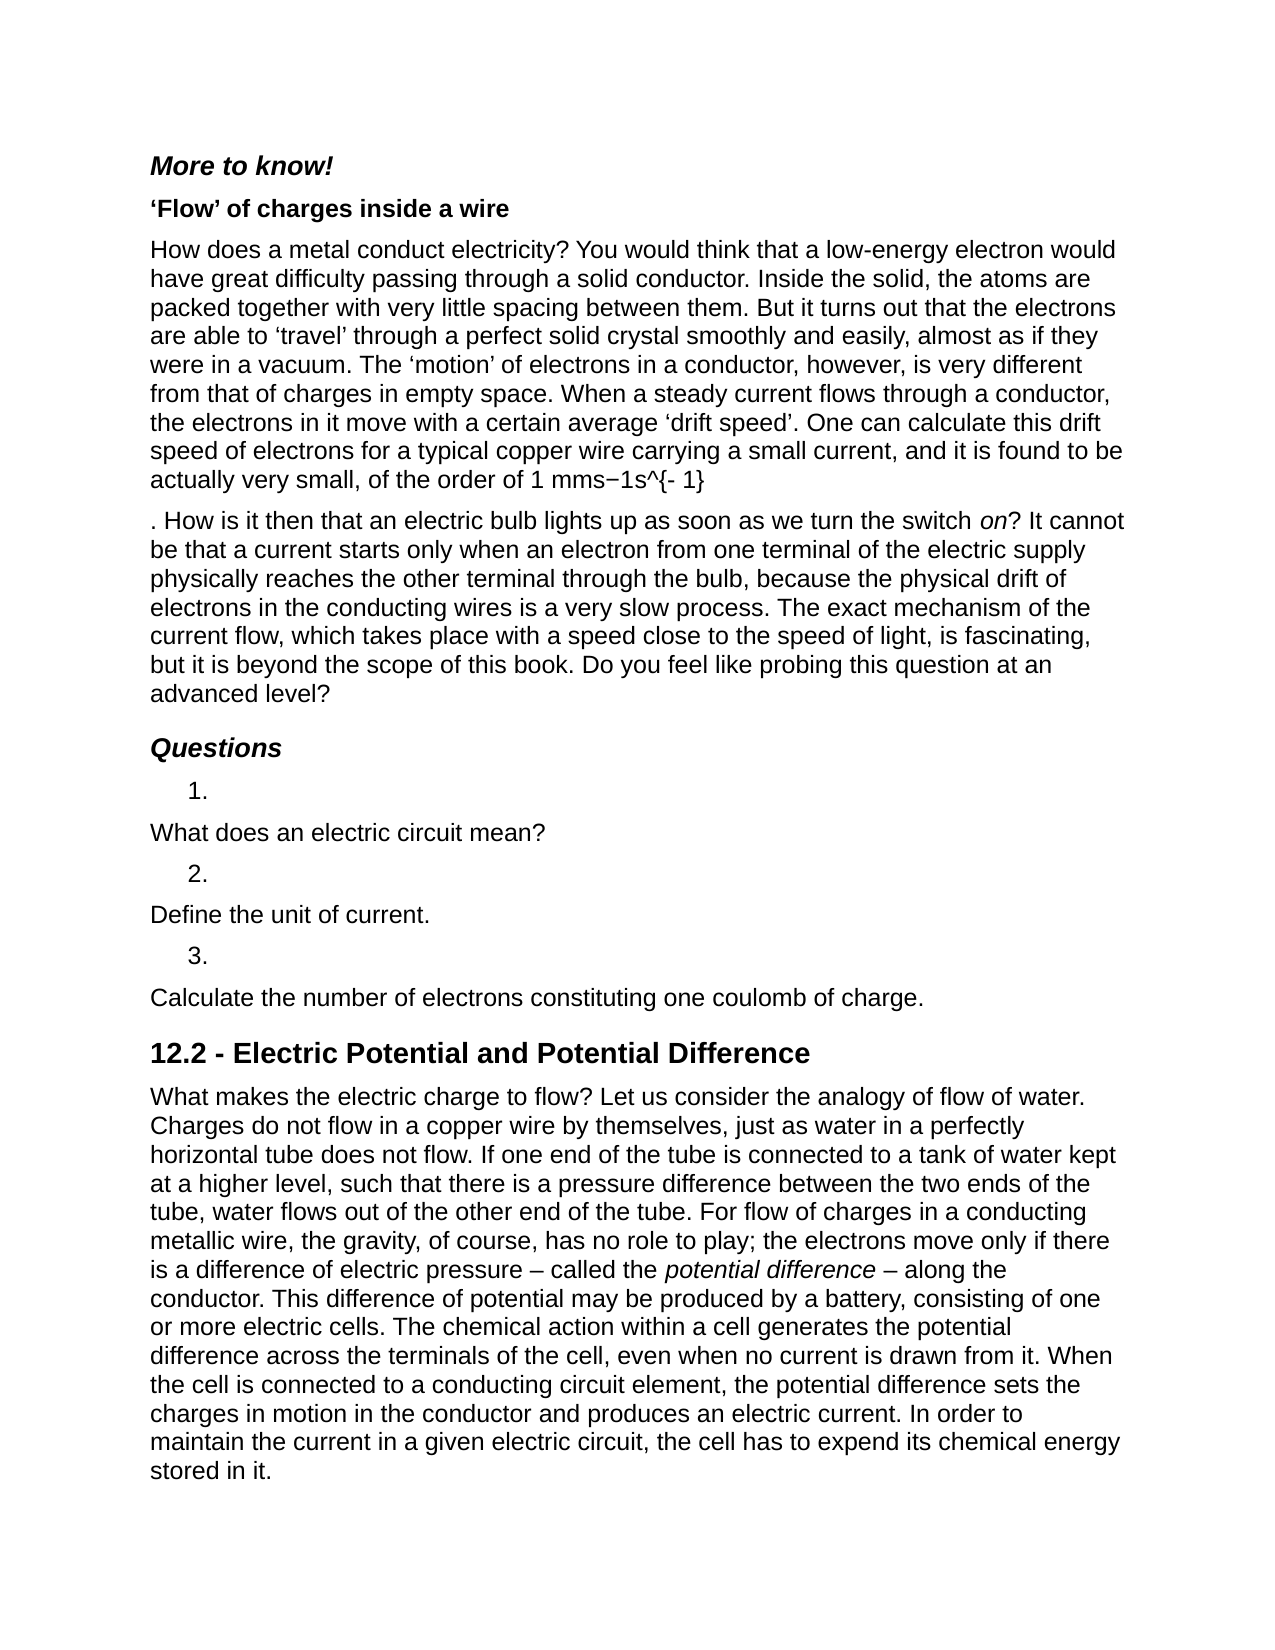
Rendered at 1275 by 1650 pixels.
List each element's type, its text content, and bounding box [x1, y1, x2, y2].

text Define the unit of current. [150, 900, 1125, 929]
text What does an electric circuit mean? [150, 817, 1125, 846]
text . How is it then that an electric bulb lights up as soon as we turn the switch on? It cannot be that a current starts only when an electron from one terminal of the electric supply physically reaches the other terminal through the bulb, because the physical drift of electrons in the conducting wires is a very slow process. The exact mechanism of the current flow, which takes place with a speed close to the speed of light, is fascinating, but it is beyond the scope of this book. Do you feel like probing this question at an advanced level? [150, 506, 1125, 707]
text ‘Flow’ of charges inside a wire [150, 194, 1125, 222]
text How does a metal conduct electricity? You would think that a low-energy electron would have great difficulty passing through a solid conductor. Inside the solid, the atoms are packed together with very little spacing between them. But it turns out that the electrons are able to ‘travel’ through a perfect solid crystal smoothly and easily, almost as if they were in a vacuum. The ‘motion’ of electrons in a conductor, however, is very different from that of charges in empty space. When a steady current flows through a conductor, the electrons in it move with a certain average ‘drift speed’. One can calculate this drift speed of electrons for a typical copper wire carrying a small current, and it is found to be actually very small, of the order of 1 mms−1s^{- 1} [150, 235, 1125, 494]
text What makes the electric charge to flow? Let us consider the analogy of flow of water. Charges do not flow in a copper wire by themselves, just as water in a perfectly horizontal tube does not flow. If one end of the tube is connected to a tank of water kept at a higher level, such that there is a pressure difference between the two ends of the tube, water flows out of the other end of the tube. For flow of charges in a conducting metallic wire, the gravity, of course, has no role to play; the electrons move only if there is a difference of electric pressure – called the potential difference – along the conductor. This difference of potential may be produced by a battery, consisting of one or more electric cells. The chemical action within a cell generates the potential difference across the terminals of the cell, even when no current is drawn from it. When the cell is connected to a conducting circuit element, the potential difference sets the charges in motion in the conductor and produces an electric current. In order to maintain the current in a given electric circuit, the cell has to expend its chemical energy stored in it. [150, 1082, 1125, 1485]
subtitle 12.2 - Electric Potential and Potential Difference [150, 1036, 1125, 1070]
subtitle More to know! [150, 150, 1125, 181]
text Calculate the number of electrons constituting one coulomb of charge. [150, 982, 1125, 1011]
subtitle Questions [150, 732, 1125, 764]
